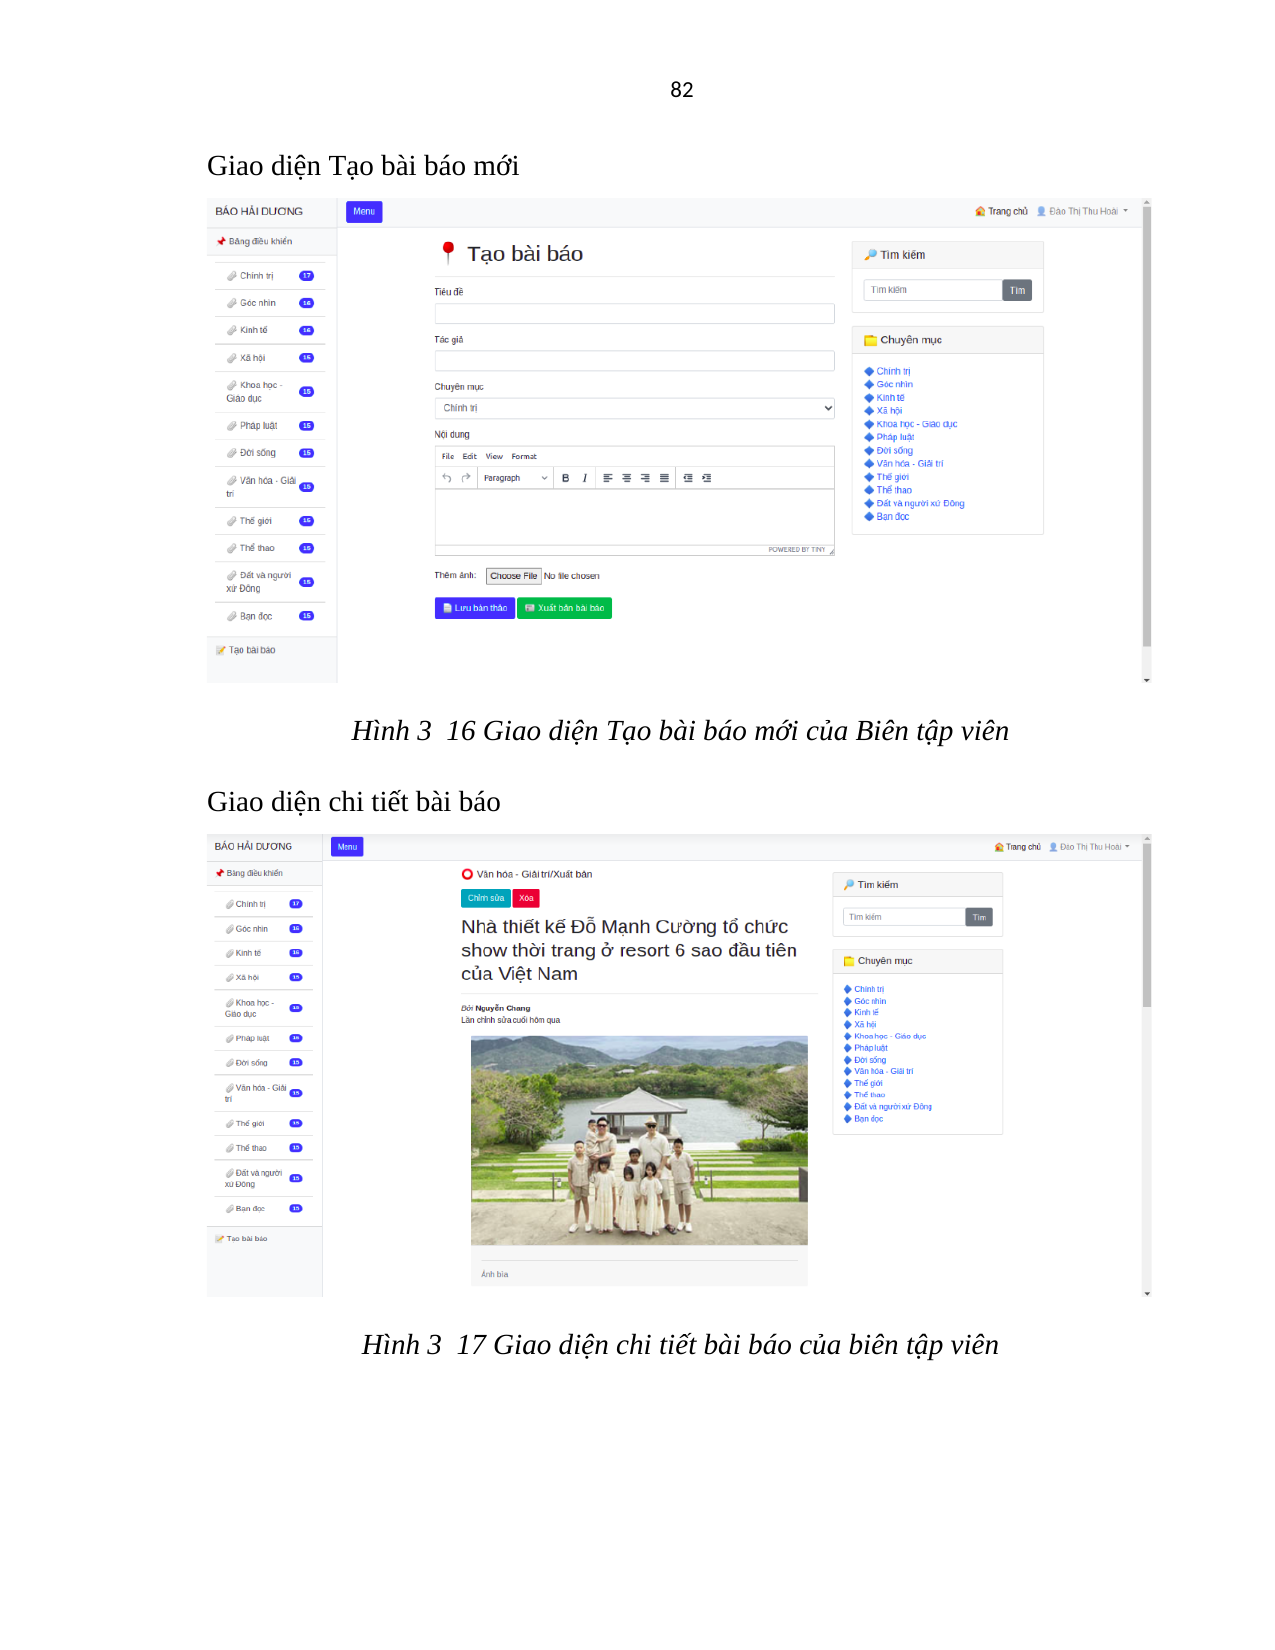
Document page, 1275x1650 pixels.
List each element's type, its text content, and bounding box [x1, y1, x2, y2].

text Hình 3 16 Giao diện Tạo bài báo mới của Biên tập viên [207, 713, 1157, 747]
text Hình 3 17 Giao diện chi tiết bài báo của biên tập viên [207, 1327, 1157, 1361]
subtitle Giao diện chi tiết bài báo [207, 784, 1157, 818]
picture [206, 834, 1152, 1297]
subtitle Giao diện Tạo bài báo mới [207, 148, 1157, 181]
picture [206, 198, 1152, 683]
